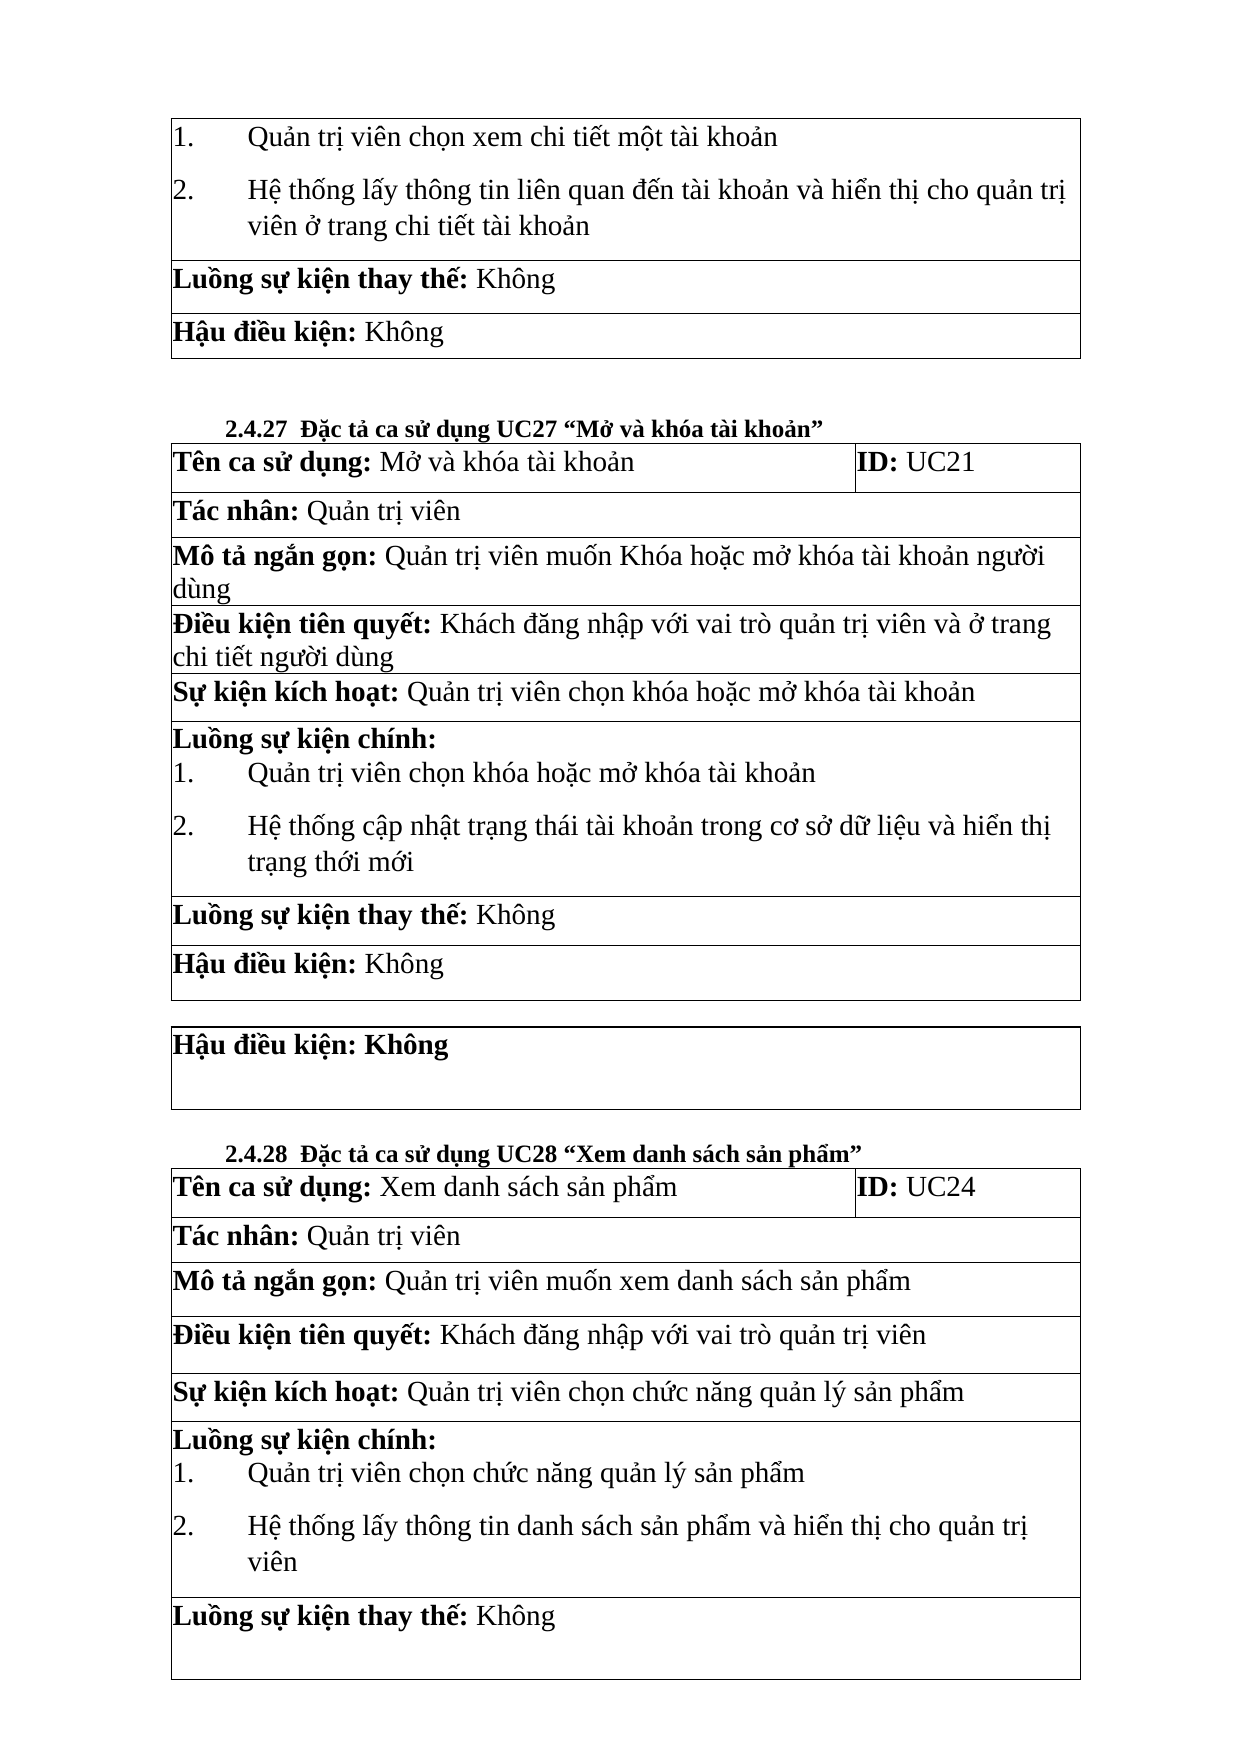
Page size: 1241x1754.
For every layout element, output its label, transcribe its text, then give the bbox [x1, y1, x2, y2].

table_header ID: UC24 [856, 1169, 1080, 1217]
table_cell Hậu điều kiện: Không [172, 314, 1080, 358]
subtitle 2.4.27 Đặc tả ca sử dụng UC27 “Mở và khóa tài khoản” [225, 414, 1094, 443]
table_cell Mô tả ngắn gọn: Quản trị viên muốn xem danh sách sản phẩm [172, 1263, 1080, 1316]
table_header Tên ca sử dụng: Xem danh sách sản phẩm [172, 1169, 855, 1217]
table_cell Điều kiện tiên quyết: Khách đăng nhập với vai trò quản trị viên [172, 1317, 1080, 1373]
table_header ID: UC21 [856, 444, 1080, 492]
table_cell Luồng sự kiện chính: Quản trị viên chọn khóa hoặc mở khóa tài khoản Hệ thống cập nhật trạng thái tài khoản trong cơ sở dữ liệu và hiển thị trạng thới mới [172, 722, 1080, 896]
table_cell Mô tả ngắn gọn: Quản trị viên muốn Khóa hoặc mở khóa tài khoản người dùng [172, 538, 1080, 605]
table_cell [172, 119, 1080, 260]
table_cell Điều kiện tiên quyết: Khách đăng nhập với vai trò quản trị viên và ở trang chi tiết người dùng [172, 606, 1080, 673]
table_cell Luồng sự kiện thay thế: Không [172, 1598, 1080, 1679]
table_cell Sự kiện kích hoạt: Quản trị viên chọn khóa hoặc mở khóa tài khoản [172, 674, 1080, 721]
table_cell Hậu điều kiện: Không [172, 946, 1080, 1000]
table_cell Tác nhân: Quản trị viên [172, 493, 1080, 537]
table_cell Luồng sự kiện thay thế: Không [172, 897, 1080, 945]
table_cell Luồng sự kiện chính: Quản trị viên chọn chức năng quản lý sản phẩm Hệ thống lấy thông tin danh sách sản phẩm và hiển thị cho quản trị viên [172, 1422, 1080, 1597]
table_cell Tác nhân: Quản trị viên [172, 1218, 1080, 1262]
table_cell Luồng sự kiện thay thế: Không [172, 261, 1080, 313]
subtitle 2.4.28 Đặc tả ca sử dụng UC28 “Xem danh sách sản phẩm” [225, 1139, 1094, 1168]
table_cell Sự kiện kích hoạt: Quản trị viên chọn chức năng quản lý sản phẩm [172, 1374, 1080, 1421]
table_header Hậu điều kiện: Không [172, 1028, 1080, 1109]
table_header Tên ca sử dụng: Mở và khóa tài khoản [172, 444, 855, 492]
